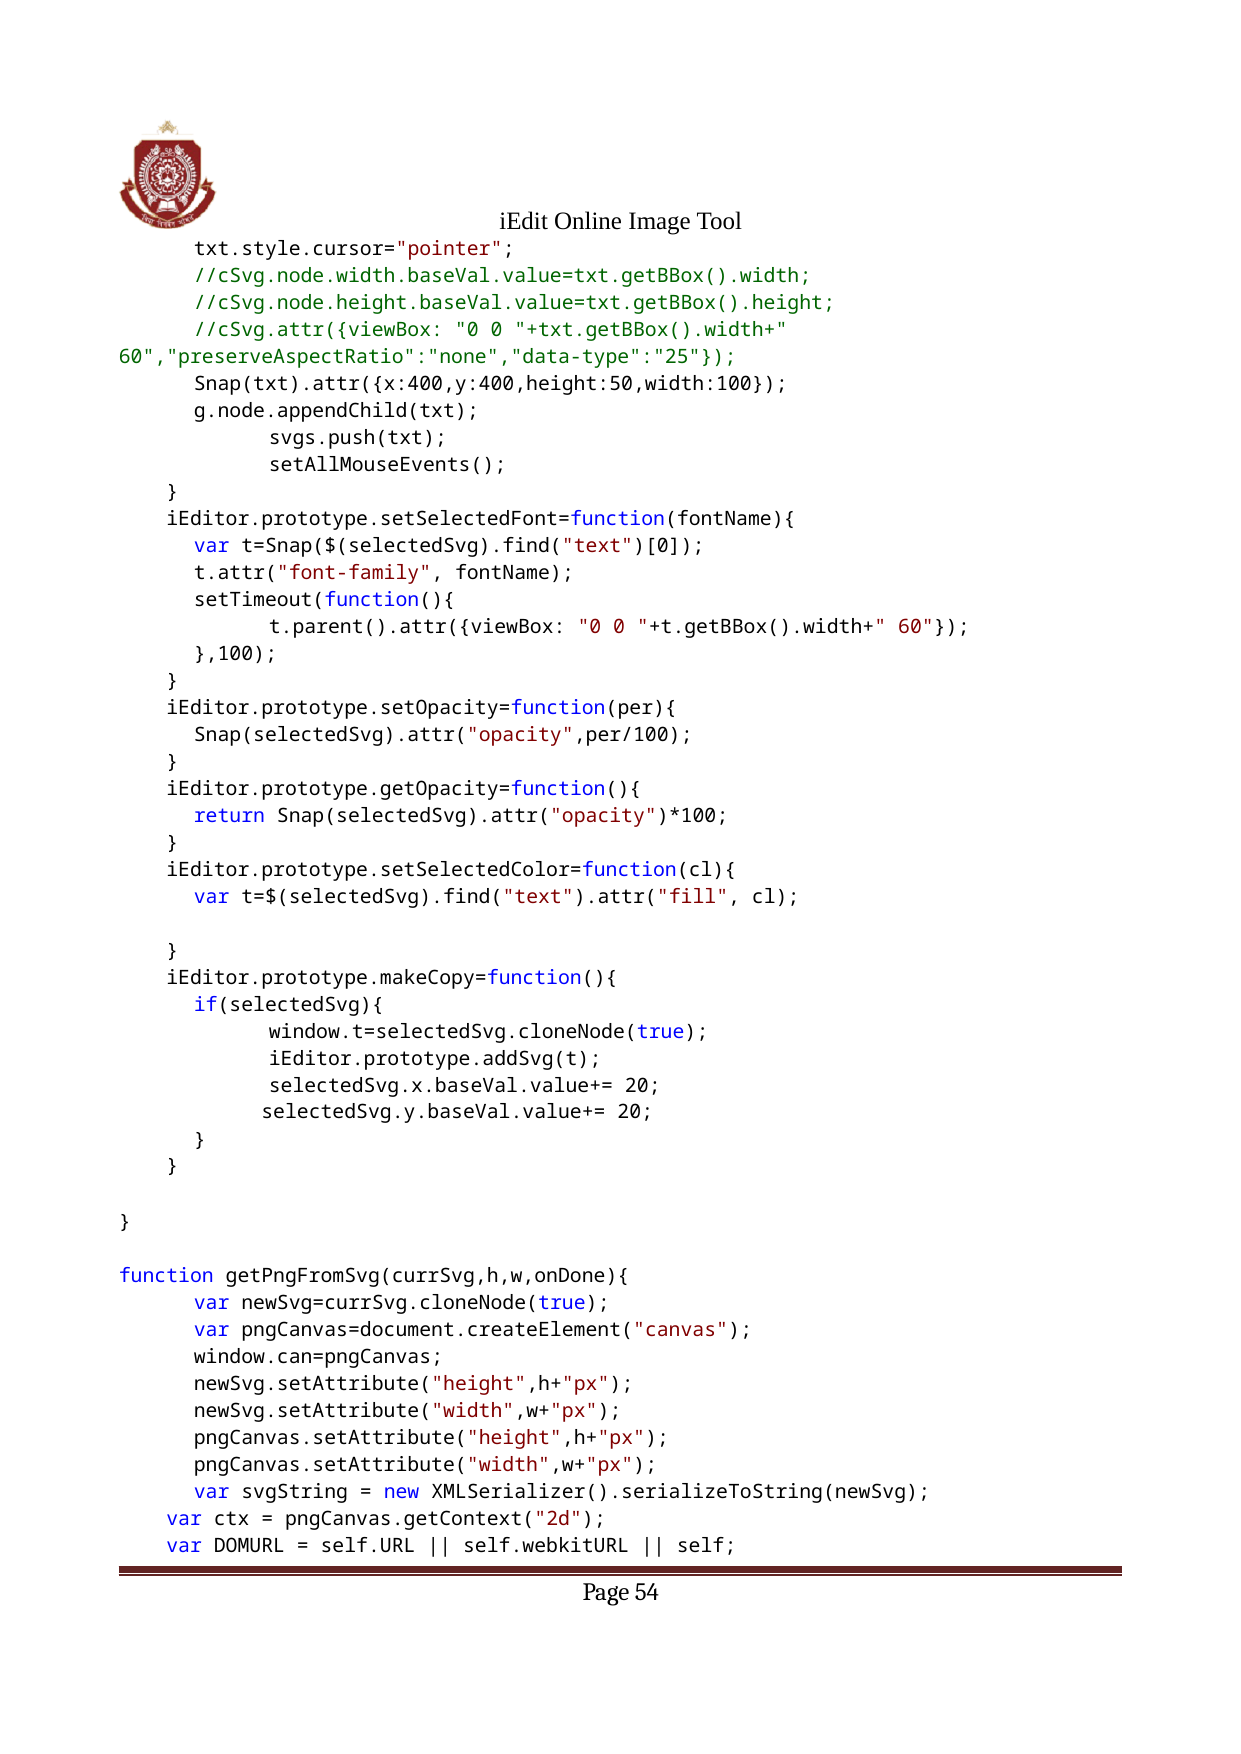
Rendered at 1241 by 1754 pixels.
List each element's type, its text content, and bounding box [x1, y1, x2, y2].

text t.attr("font-family", fontName); [118, 558, 1122, 585]
text txt.style.cursor="pointer"; [118, 234, 1122, 261]
text //cSvg.node.height.baseVal.value=txt.getBBox().height; [118, 288, 1122, 315]
text iEditor.prototype.setSelectedFont=function(fontName){ [118, 504, 1122, 531]
text } [118, 477, 1122, 504]
text setAllMouseEvents(); [118, 450, 1122, 477]
text } [118, 666, 1122, 693]
text return Snap(selectedSvg).attr("opacity")*100; [118, 801, 1122, 828]
text } [118, 1125, 1122, 1152]
text selectedSvg.y.baseVal.value+= 20; [118, 1098, 1122, 1125]
text newSvg.setAttribute("height",h+"px"); [118, 1369, 1122, 1396]
text iEditor.prototype.setSelectedColor=function(cl){ [118, 855, 1122, 882]
text pngCanvas.setAttribute("width",w+"px"); [118, 1450, 1122, 1477]
text } [118, 936, 1122, 963]
text window.t=selectedSvg.cloneNode(true); [118, 1017, 1122, 1044]
text } [118, 828, 1122, 855]
text svgs.push(txt); [118, 423, 1122, 450]
text },100); [118, 639, 1122, 666]
text iEditor.prototype.getOpacity=function(){ [118, 774, 1122, 801]
text iEditor.prototype.addSvg(t); [118, 1044, 1122, 1071]
text window.can=pngCanvas; [118, 1342, 1122, 1369]
text iEditor.prototype.makeCopy=function(){ [118, 963, 1122, 990]
text newSvg.setAttribute("width",w+"px"); [118, 1396, 1122, 1423]
text var pngCanvas=document.createElement("canvas"); [118, 1315, 1122, 1342]
text var t=Snap($(selectedSvg).find("text")[0]); [118, 531, 1122, 558]
text //cSvg.node.width.baseVal.value=txt.getBBox().width; [118, 261, 1122, 288]
text } [118, 1207, 1122, 1234]
text } [118, 747, 1122, 774]
text setTimeout(function(){ [118, 585, 1122, 612]
text var t=$(selectedSvg).find("text").attr("fill", cl); [118, 882, 1122, 909]
text var newSvg=currSvg.cloneNode(true); [118, 1288, 1122, 1315]
text Snap(selectedSvg).attr("opacity",per/100); [118, 720, 1122, 747]
text function getPngFromSvg(currSvg,h,w,onDone){ [118, 1261, 1122, 1288]
text //cSvg.attr({viewBox: "0 0 "+txt.getBBox().width+" 60","preserveAspectRatio":"none","data-type":"25"}); [118, 315, 1122, 369]
text if(selectedSvg){ [118, 990, 1122, 1017]
text } [118, 1152, 1122, 1179]
text var svgString = new XMLSerializer().serializeToString(newSvg); [118, 1477, 1122, 1504]
text t.parent().attr({viewBox: "0 0 "+t.getBBox().width+" 60"}); [118, 612, 1122, 639]
text var DOMURL = self.URL || self.webkitURL || self; [118, 1531, 1122, 1558]
text pngCanvas.setAttribute("height",h+"px"); [118, 1423, 1122, 1450]
text iEditor.prototype.setOpacity=function(per){ [118, 693, 1122, 720]
text g.node.appendChild(txt); [118, 396, 1122, 423]
text selectedSvg.x.baseVal.value+= 20; [118, 1071, 1122, 1098]
picture [118, 118, 224, 229]
text var ctx = pngCanvas.getContext("2d"); [118, 1504, 1122, 1531]
text Snap(txt).attr({x:400,y:400,height:50,width:100}); [118, 369, 1122, 396]
